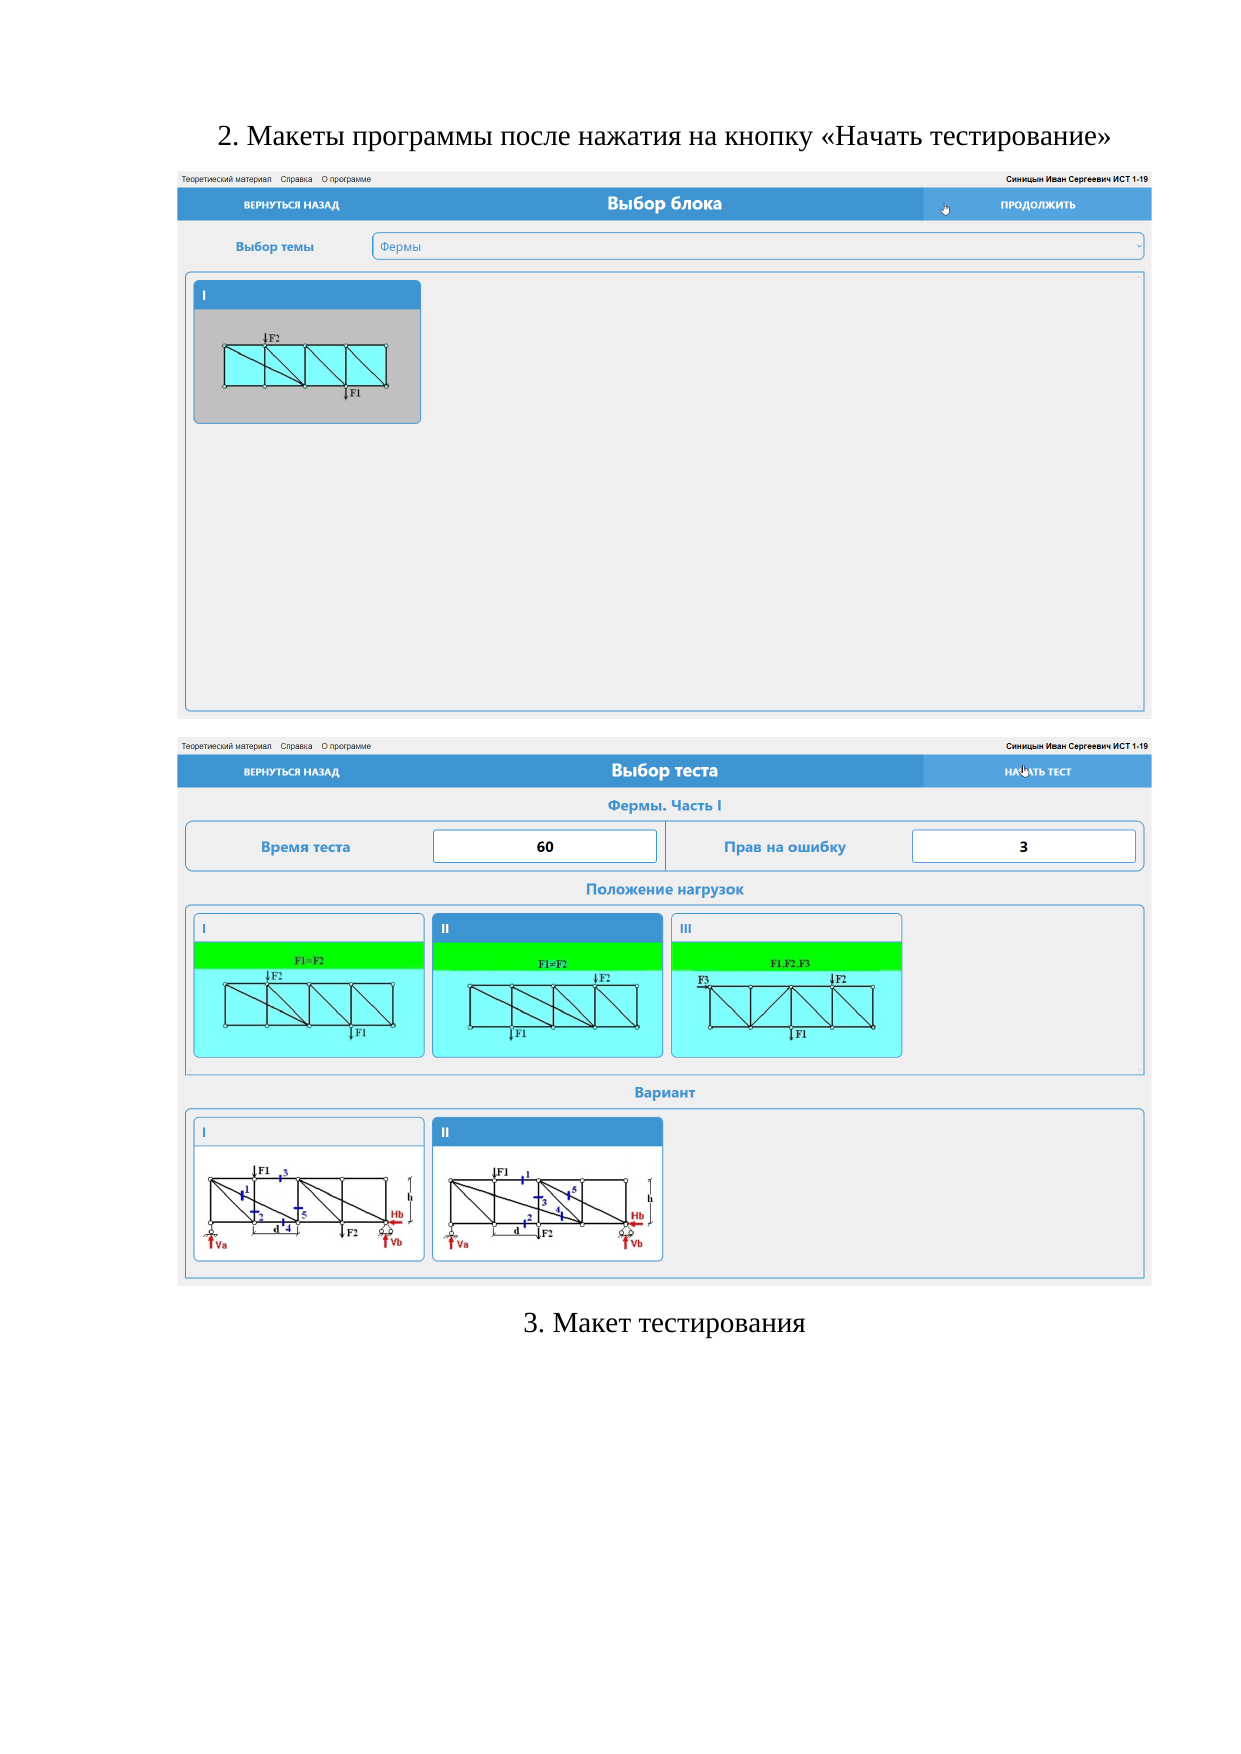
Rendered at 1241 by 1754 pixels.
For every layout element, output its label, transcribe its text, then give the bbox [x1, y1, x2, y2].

text 2. Макеты программы после нажатия на кнопку «Начать тестирование» [177, 118, 1152, 152]
picture [177, 737, 1152, 1286]
text 3. Макет тестирования [177, 1305, 1152, 1338]
picture [177, 171, 1152, 719]
